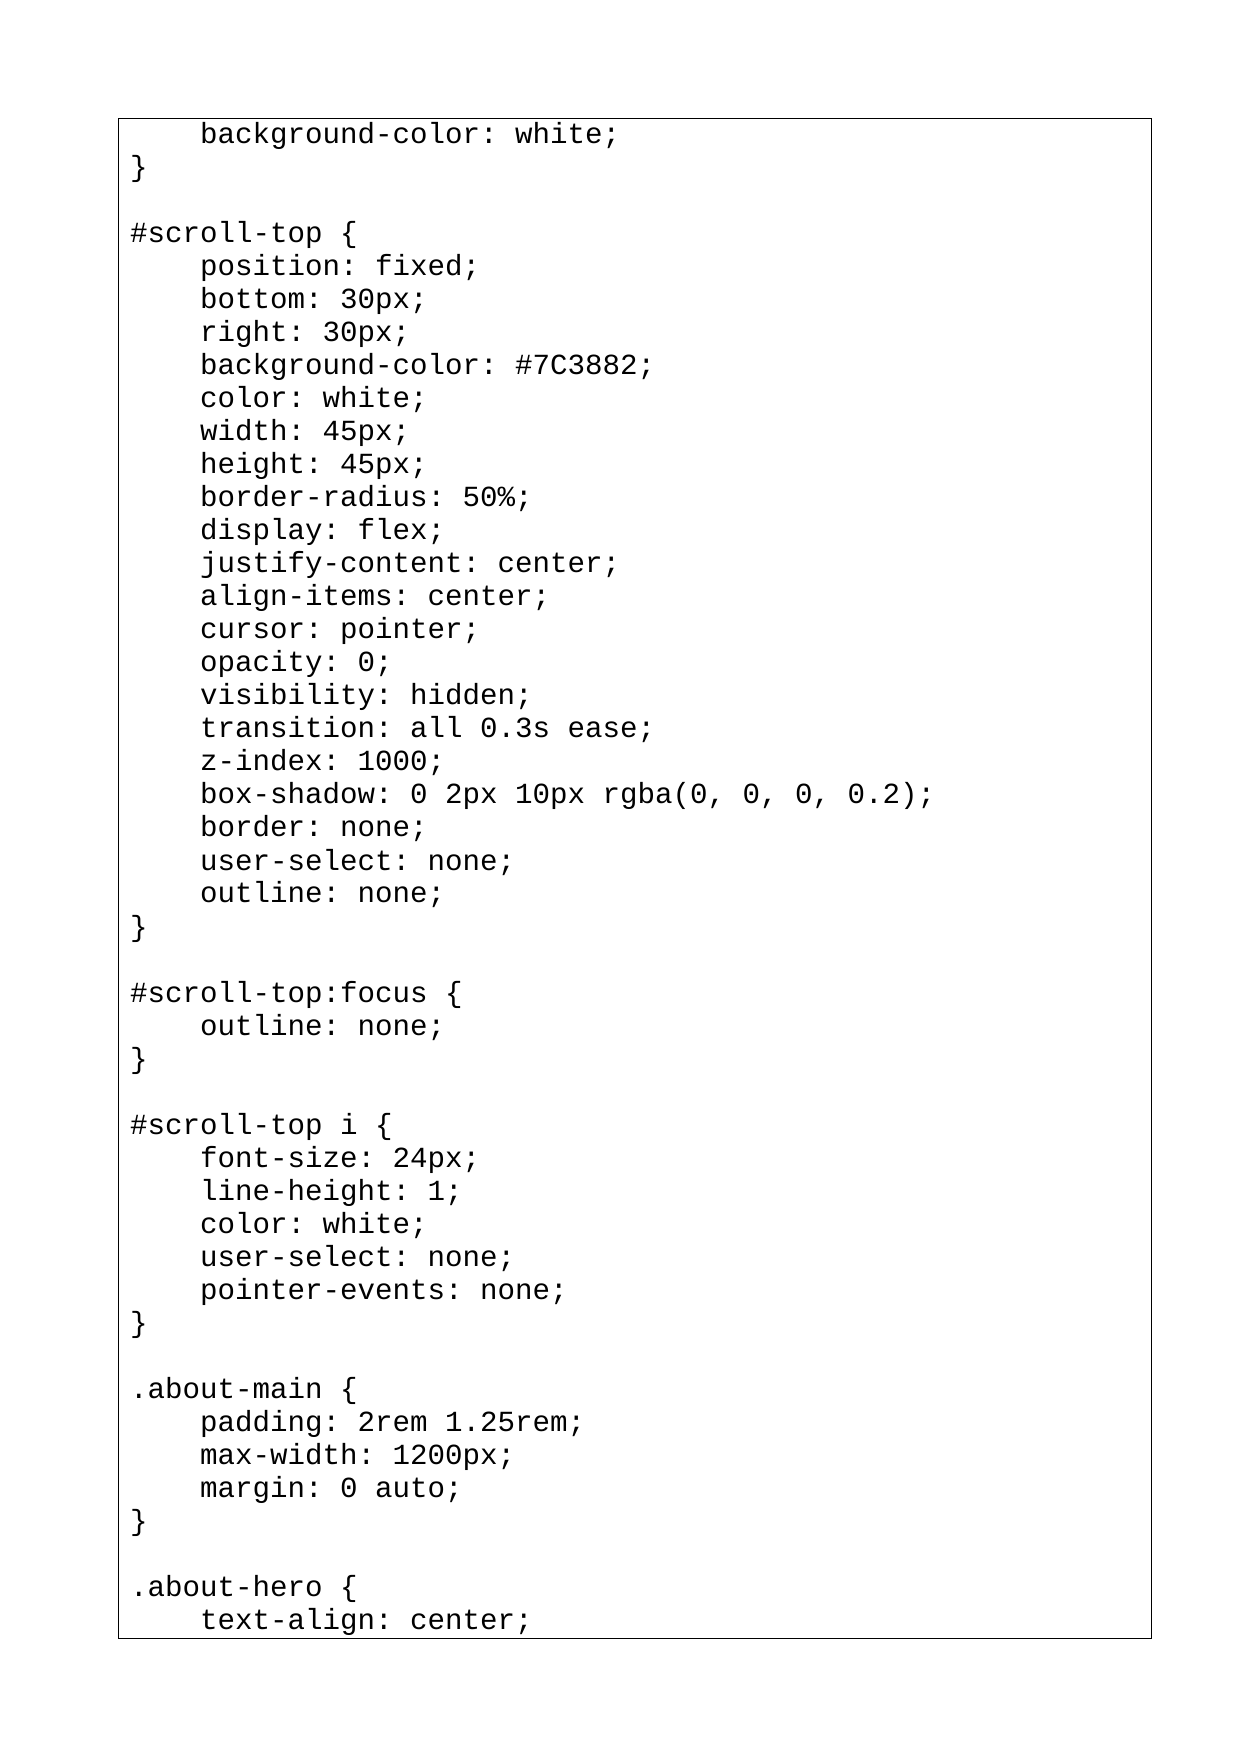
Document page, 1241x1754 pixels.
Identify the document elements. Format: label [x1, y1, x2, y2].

table_header [119, 119, 1151, 1638]
